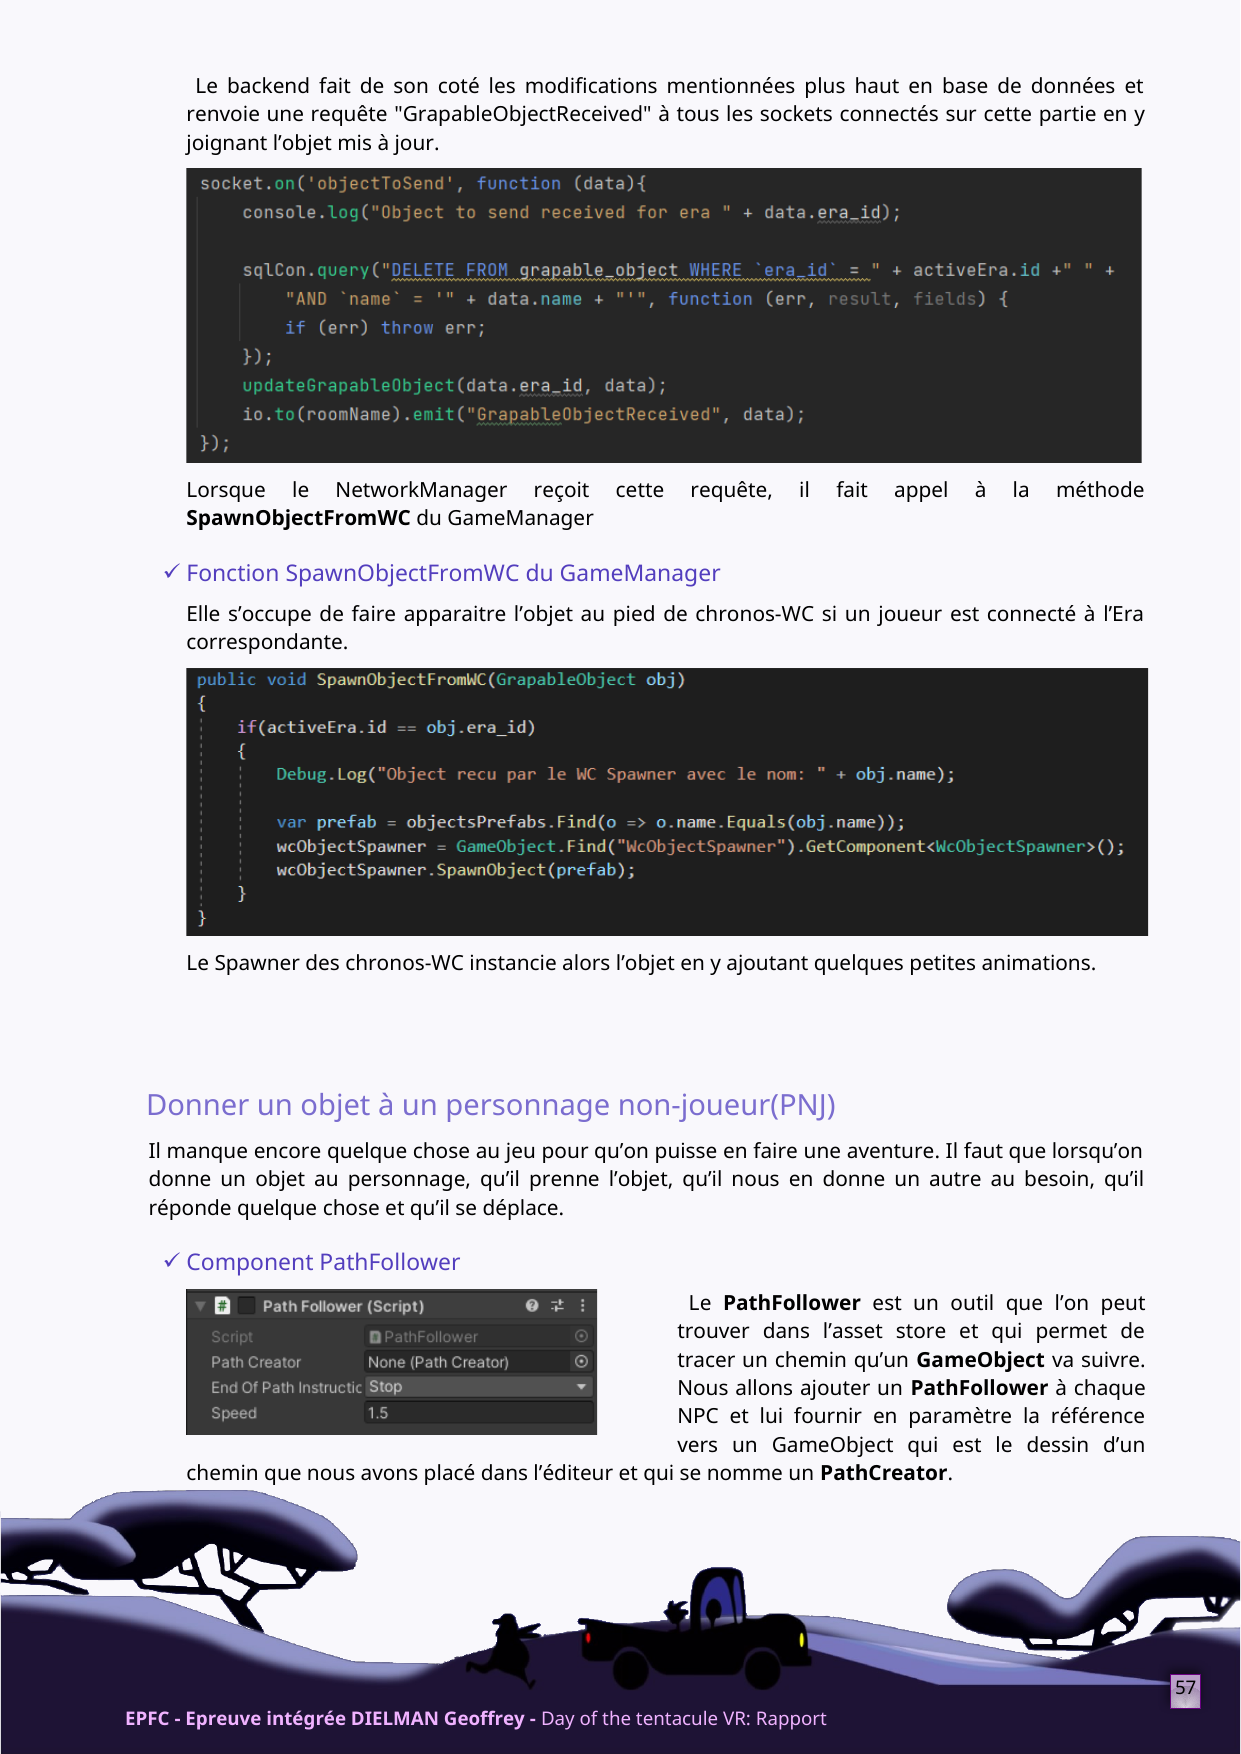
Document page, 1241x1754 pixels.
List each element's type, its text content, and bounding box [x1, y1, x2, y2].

picture [186, 1289, 598, 1435]
subtitle Fonction SpawnObjectFromWC du GameManager [162, 557, 1146, 588]
text Il manque encore quelque chose au jeu pour qu’on puisse en faire une aventure. Il faut que lorsqu’on donne un objet au personnage, qu’il prenne l’objet, qu’il nous en donne un autre au besoin, qu’il réponde quelque chose et qu’il se déplace. [148, 1136, 1146, 1221]
text Le backend fait de son coté les modifications mentionnées plus haut en base de données et renvoie une requête "GrapableObjectReceived" à tous les sockets connectés sur cette partie en y joignant l’objet mis à jour. [186, 71, 1146, 156]
picture [186, 168, 1142, 463]
text Elle s’occupe de faire apparaitre l’objet au pied de chronos-WC si un joueur est connecté à l’Era correspondante. [186, 599, 1146, 656]
picture [186, 668, 1149, 936]
subtitle Component PathFollower [162, 1246, 1146, 1277]
picture [0, 1479, 1241, 1754]
subtitle Donner un objet à un personnage non-joueur(PNJ) [146, 1084, 1146, 1123]
text Lorsque le NetworkManager reçoit cette requête, il fait appel à la méthode SpawnObjectFromWC du GameManager [186, 475, 1146, 532]
text Le Spawner des chronos-WC instancie alors l’objet en y ajoutant quelques petites animations. [186, 948, 1146, 977]
